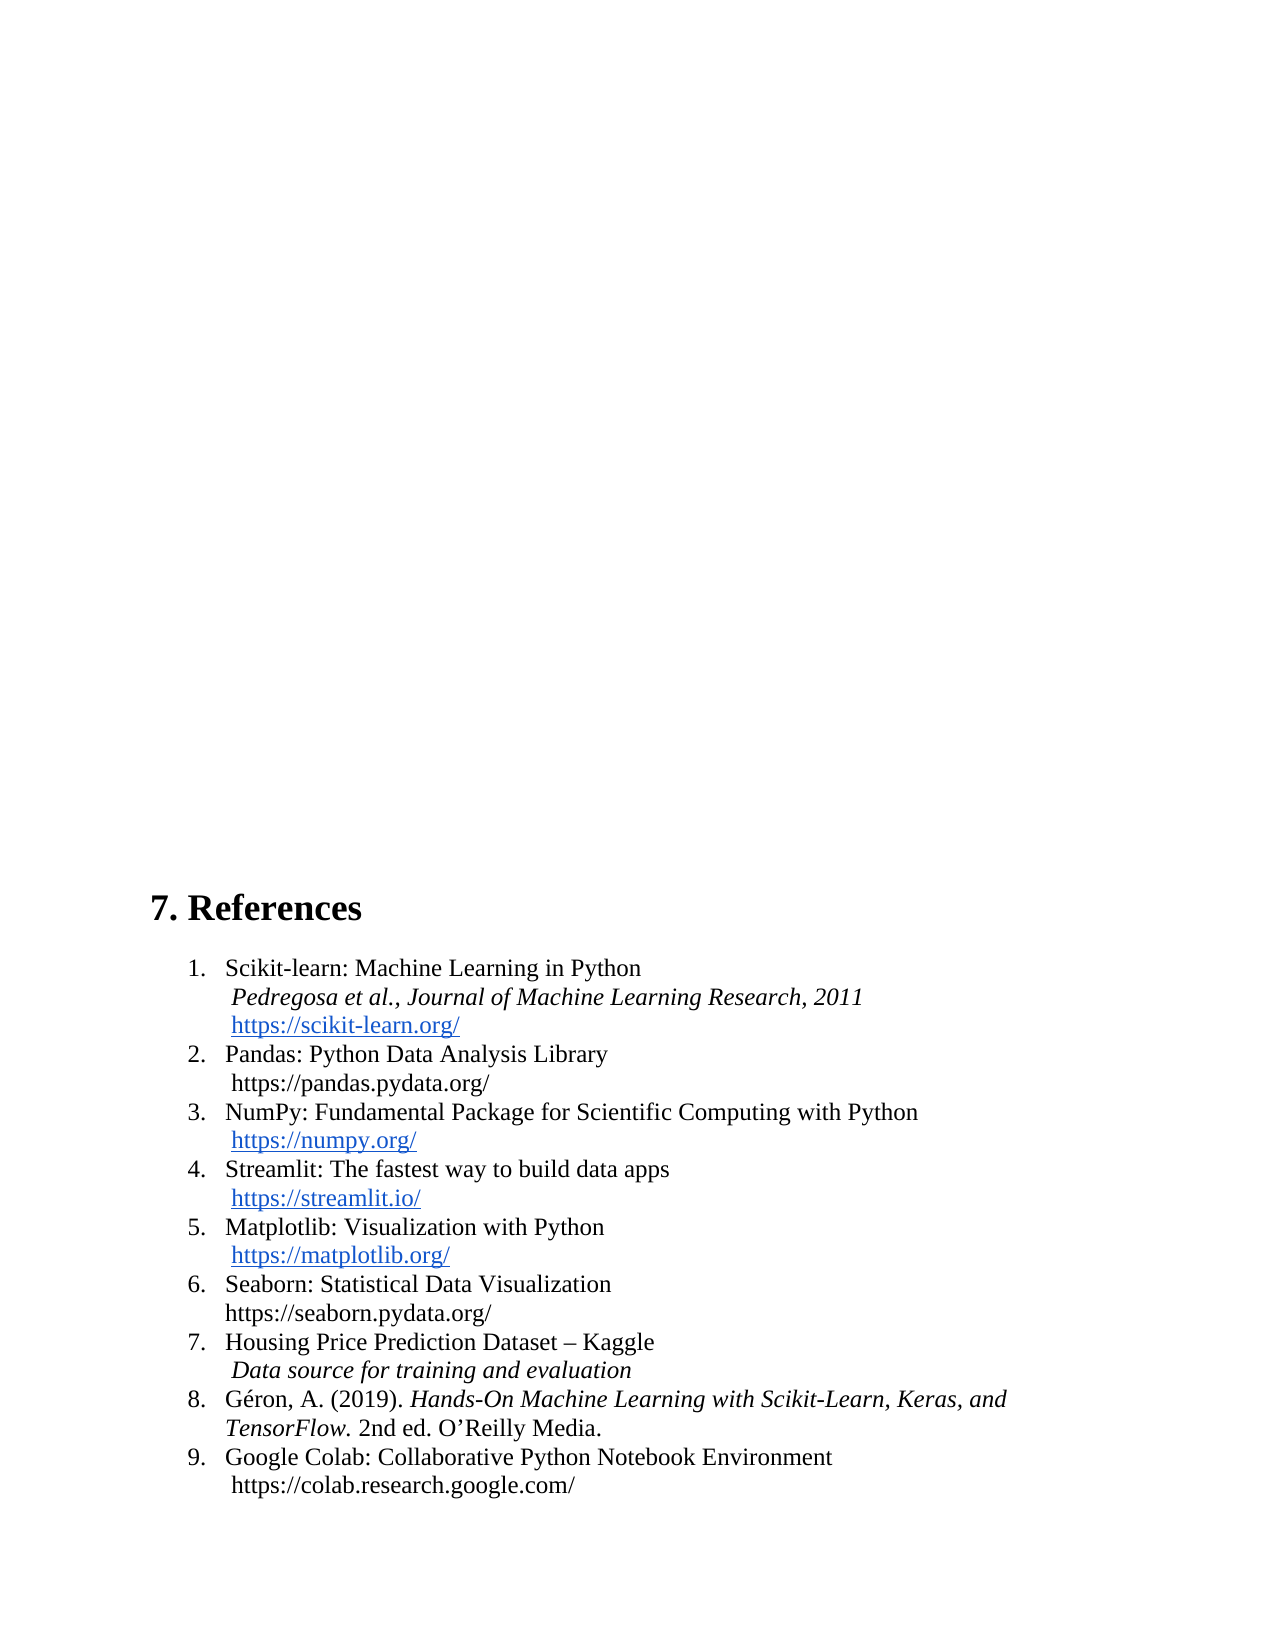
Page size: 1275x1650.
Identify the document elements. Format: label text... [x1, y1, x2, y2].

list Google Colab: Collaborative Python Notebook Environment https://colab.research.google.com/ [187, 1442, 1125, 1499]
list Seaborn: Statistical Data Visualization https://seaborn.pydata.org/ [187, 1269, 1125, 1327]
list Scikit-learn: Machine Learning in Python Pedregosa et al., Journal of Machine Learning Research, 2011 https://scikit-learn.org/ [187, 953, 1125, 1039]
list Housing Price Prediction Dataset – Kaggle Data source for training and evaluation [187, 1327, 1125, 1384]
text 7. References [150, 885, 1125, 928]
list NumPy: Fundamental Package for Scientific Computing with Python https://numpy.org/ [187, 1097, 1125, 1154]
list Pandas: Python Data Analysis Library https://pandas.pydata.org/ [187, 1039, 1125, 1097]
list Streamlit: The fastest way to build data apps https://streamlit.io/ [187, 1154, 1125, 1212]
list Matplotlib: Visualization with Python https://matplotlib.org/ [187, 1212, 1125, 1269]
list Géron, A. (2019). Hands-On Machine Learning with Scikit-Learn, Keras, and TensorFlow. 2nd ed. O’Reilly Media. [187, 1384, 1125, 1442]
